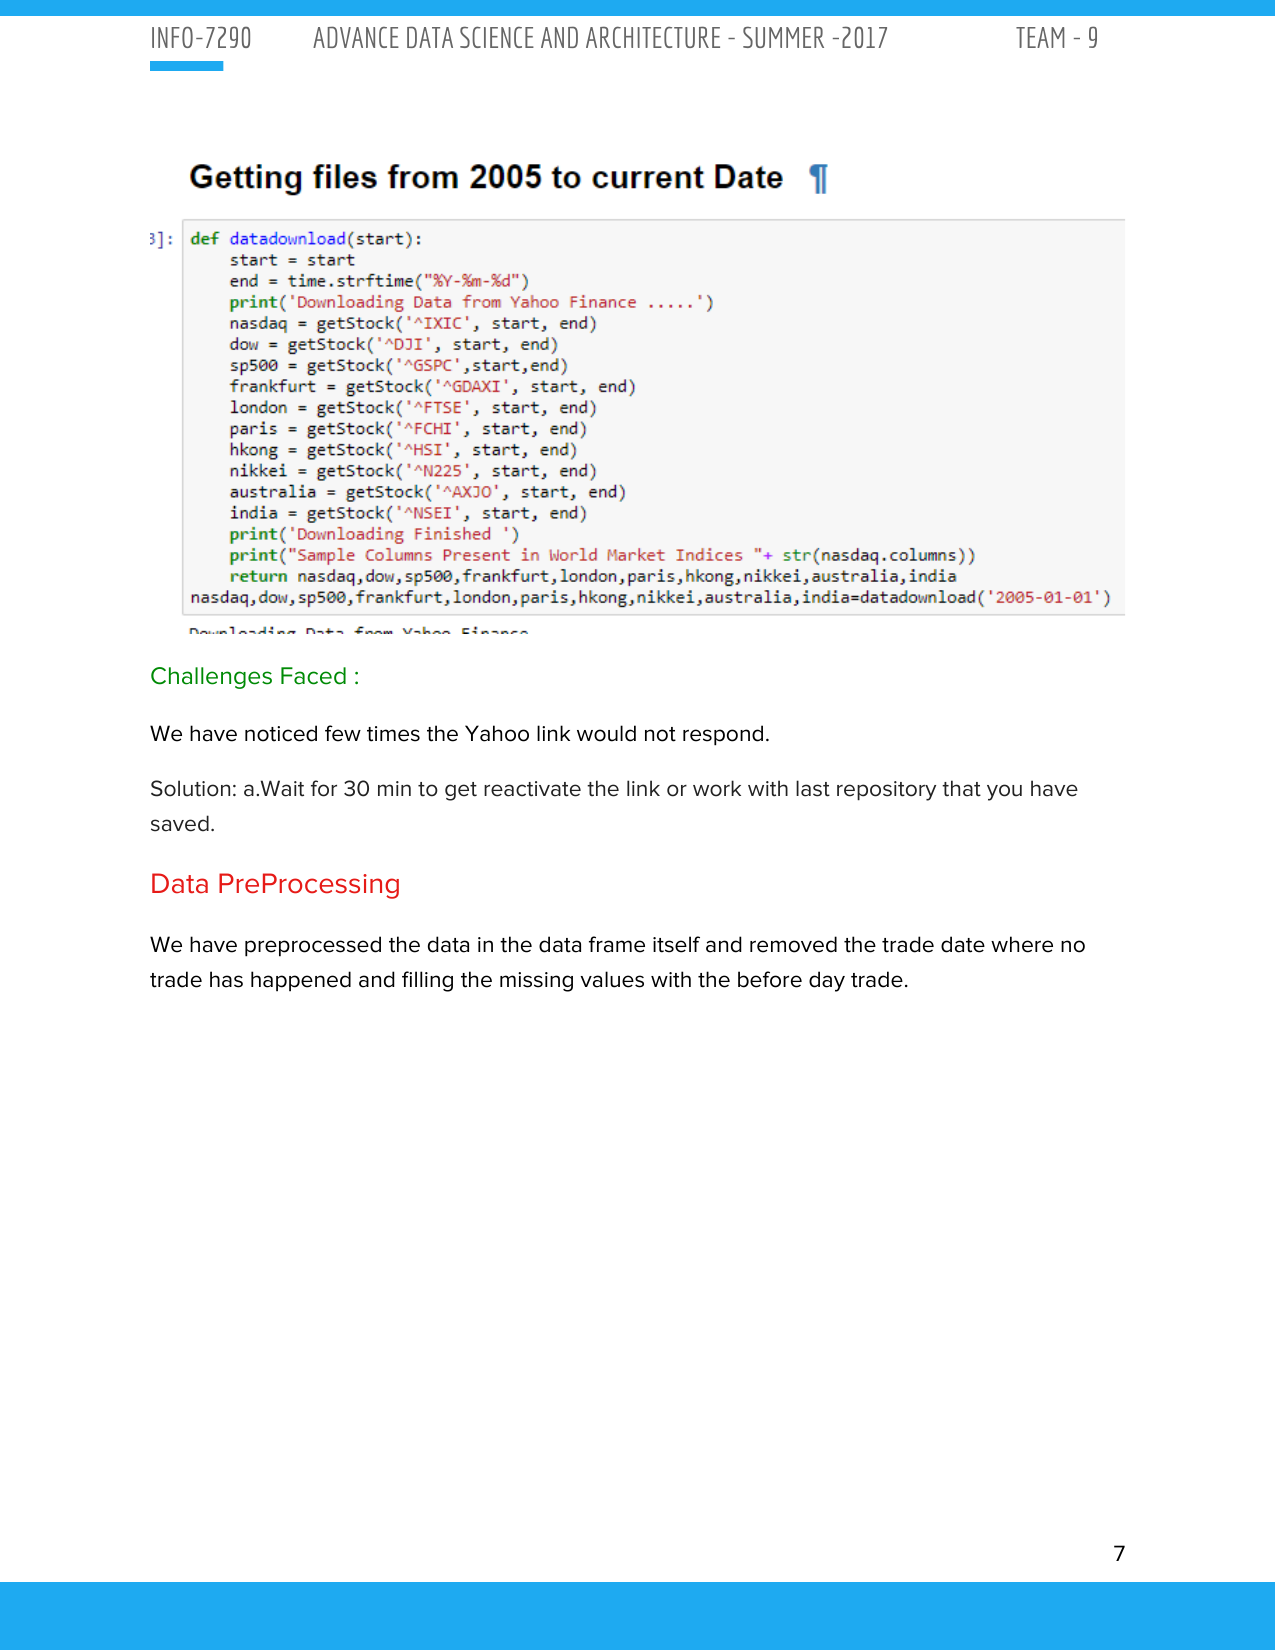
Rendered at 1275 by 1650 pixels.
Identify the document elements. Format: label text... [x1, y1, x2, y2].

text Solution: a.Wait for 30 min to get reactivate the link or work with last repository that you have saved. [150, 776, 1125, 838]
picture [0, 1582, 1275, 1650]
picture [150, 150, 1125, 634]
subtitle Data PreProcessing [150, 866, 1125, 902]
picture [150, 61, 224, 71]
subtitle Challenges Faced : [150, 661, 1125, 692]
picture [0, 0, 1275, 16]
text We have preprocessed the data in the data frame itself and removed the trade date where no trade has happened and filling the missing values with the before day trade. [150, 932, 1125, 994]
text We have noticed few times the Yahoo link would not respond. [150, 720, 1125, 748]
